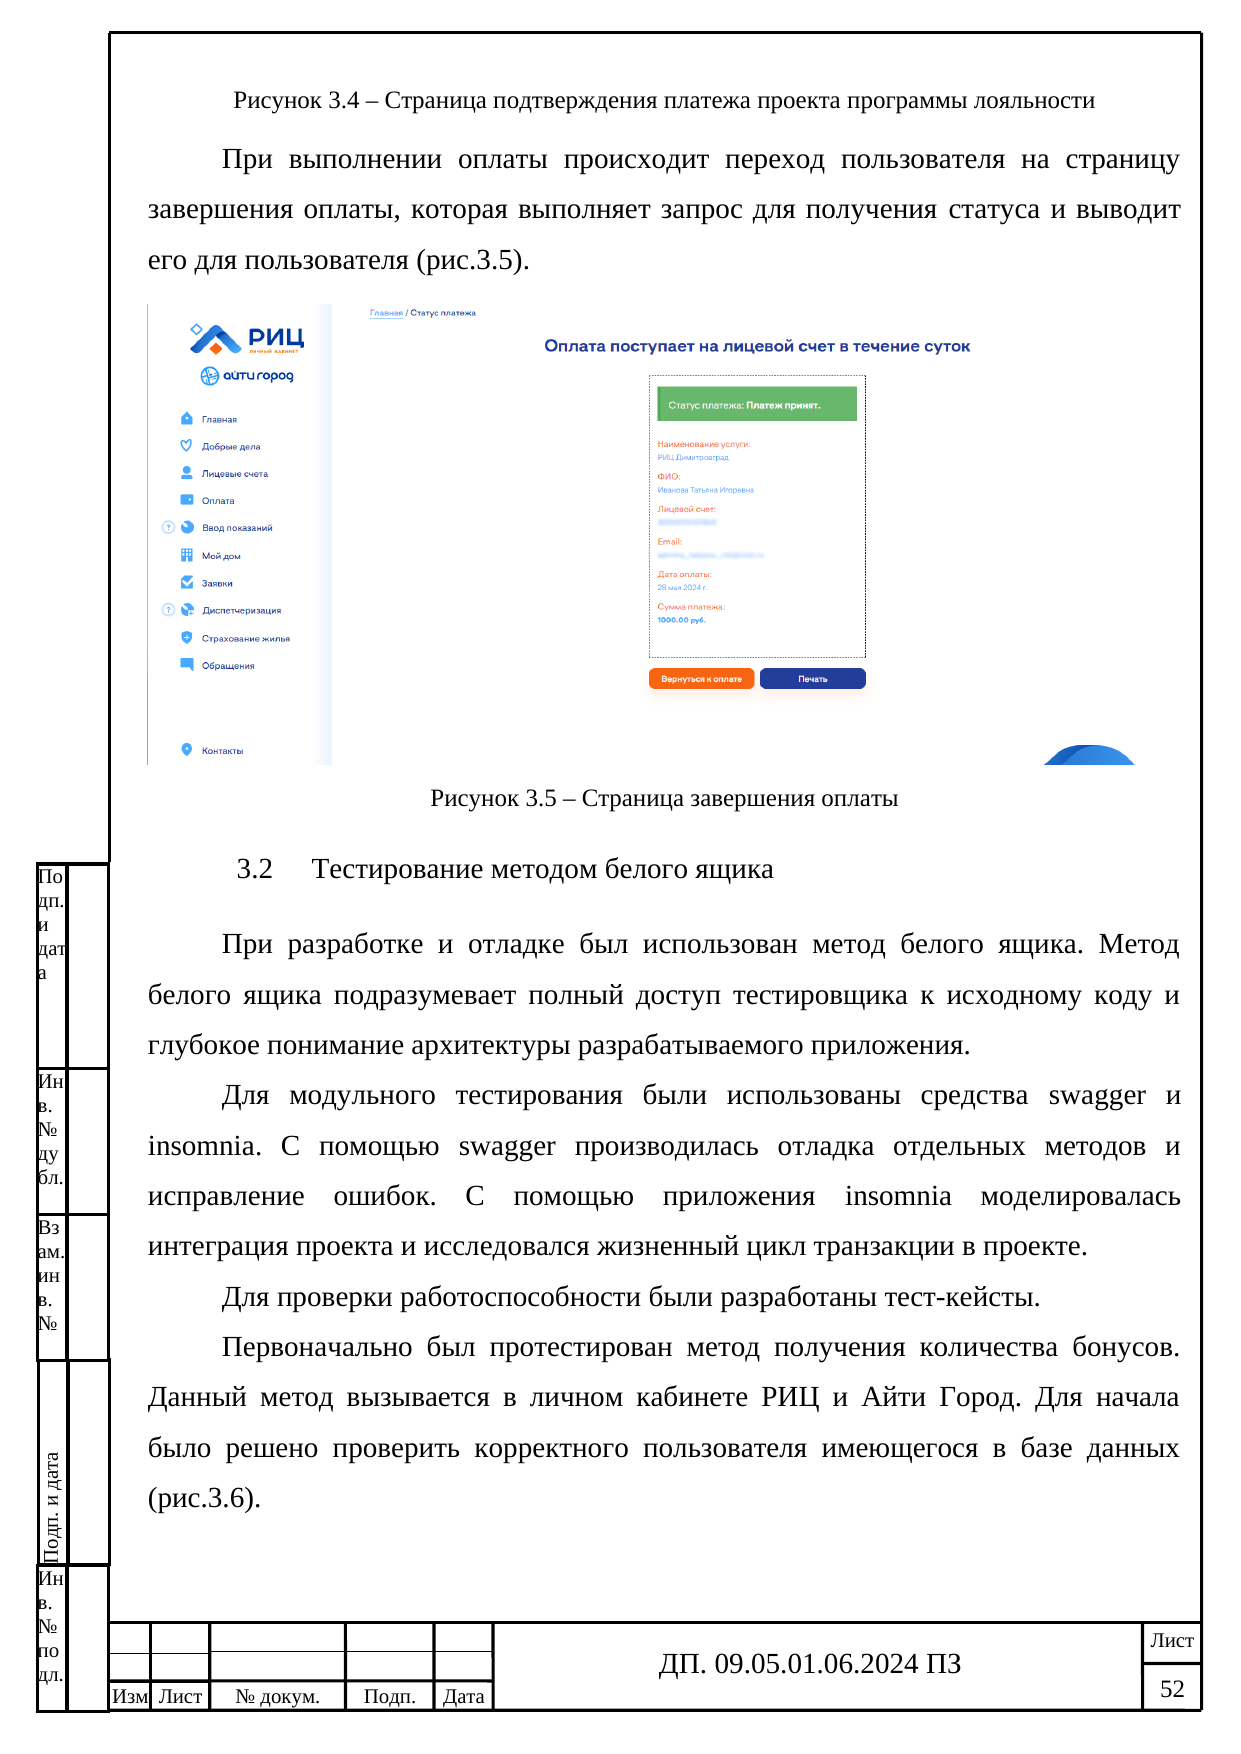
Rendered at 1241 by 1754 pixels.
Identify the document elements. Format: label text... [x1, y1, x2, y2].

text Для проверки работоспособности были разработаны тест-кейсты. [148, 1279, 1181, 1312]
text При выполнении оплаты происходит переход пользователя на страницу завершения оплаты, которая выполняет запрос для получения статуса и выводит его для пользователя (рис.3.5). [148, 141, 1181, 275]
text Первоначально был протестирован метод получения количества бонусов. Данный метод вызывается в личном кабинете РИЦ и Айти Город. Для начала было решено проверить корректного пользователя имеющегося в базе данных (рис.3.6). [148, 1329, 1181, 1513]
text При разработке и отладке был использован метод белого ящика. Метод белого ящика подразумевает полный доступ тестировщика к исходному коду и глубокое понимание архитектуры разрабатываемого приложения. [148, 927, 1181, 1061]
list Тестирование методом белого ящика [236, 851, 1181, 885]
text Рисунок 3.5 – Страница завершения оплаты [148, 783, 1181, 812]
text Для модульного тестирования были использованы средства swagger и insomnia. С помощью swagger производилась отладка отдельных методов и исправление ошибок. С помощью приложения insomnia моделировалась интеграция проекта и исследовался жизненный цикл транзакции в проекте. [148, 1077, 1181, 1262]
text Рисунок 3.4 – Страница подтверждения платежа проекта программы лояльности [148, 86, 1181, 114]
